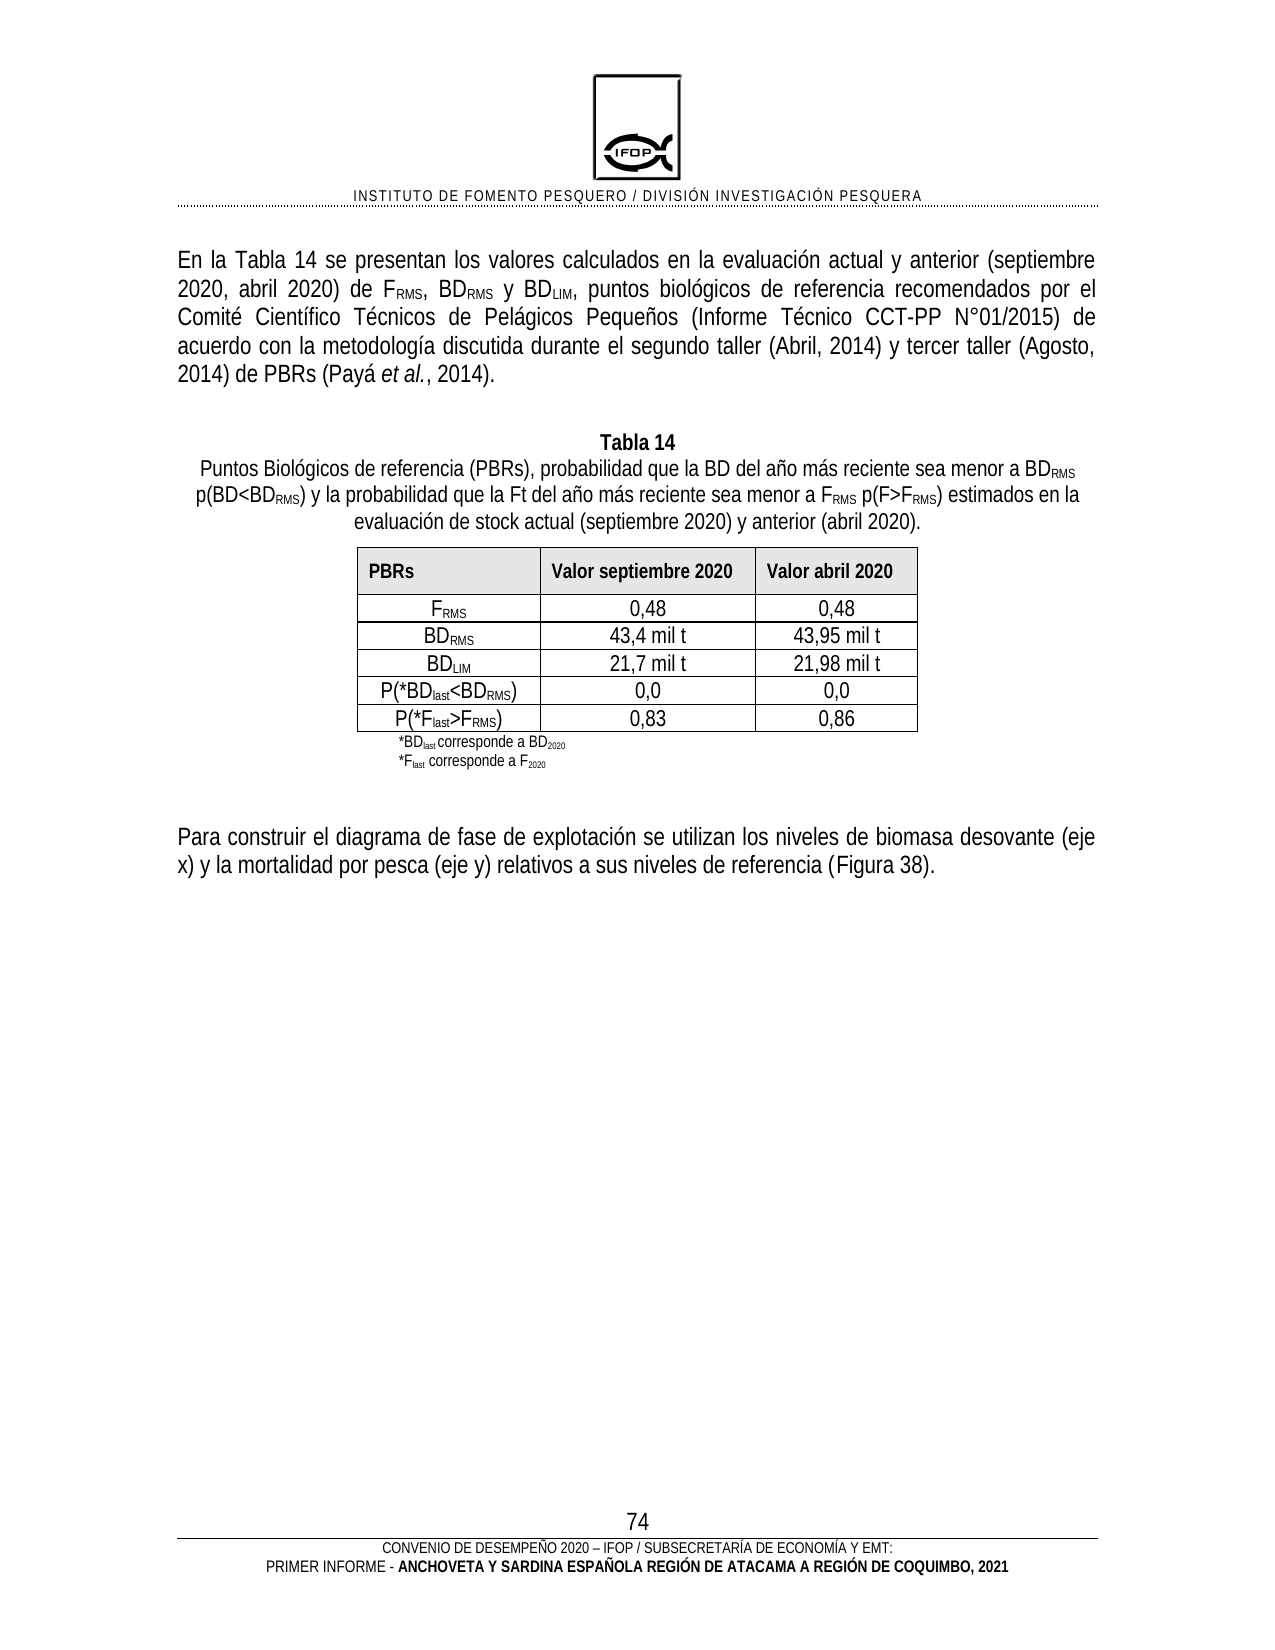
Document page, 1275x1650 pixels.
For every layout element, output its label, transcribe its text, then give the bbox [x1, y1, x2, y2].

table_cell 21,98 mil t [756, 650, 917, 676]
table_cell FRMS [358, 595, 540, 621]
text Tabla 14 [177, 429, 1098, 455]
text En la Tabla 14 se presentan los valores calculados en la evaluación actual y anterior (septiembre 2020, abril 2020) de FRMS, BDRMS y BDLIM, puntos biológicos de referencia recomendados por el Comité Científico Técnicos de Pelágicos Pequeños (Informe Técnico CCT-PP N°01/2015) de acuerdo con la metodología discutida durante el segundo taller (Abril, 2014) y tercer taller (Agosto, 2014) de PBRs (Payá et al., 2014). [177, 245, 1098, 388]
table_header Valor septiembre 2020 [541, 548, 755, 594]
table_cell 0,86 [756, 705, 917, 731]
text Para construir el diagrama de fase de explotación se utilizan los niveles de biomasa desovante (eje x) y la mortalidad por pesca (eje y) relativos a sus niveles de referencia (Figura 38). [177, 822, 1098, 879]
text *Flast corresponde a F2020 [325, 751, 1098, 770]
table_cell 0,83 [541, 705, 755, 731]
table_cell 0,48 [756, 595, 917, 621]
table_cell 43,95 mil t [756, 623, 917, 649]
table_cell P(*BDlast<BDRMS) [358, 677, 540, 703]
table_cell 0,0 [541, 677, 755, 703]
table_cell P(*Flast>FRMS) [358, 705, 540, 731]
table_cell 0,48 [541, 595, 755, 621]
table_cell 21,7 mil t [541, 650, 755, 676]
picture [592, 73, 683, 185]
table_cell BDRMS [358, 623, 540, 649]
table_header Valor abril 2020 [756, 548, 917, 594]
table_header PBRs [358, 548, 540, 594]
table_cell 43,4 mil t [541, 623, 755, 649]
text *BDlast corresponde a BD2020 [325, 732, 1098, 751]
table_cell BDLIM [358, 650, 540, 676]
table_cell 0,0 [756, 677, 917, 703]
text Puntos Biológicos de referencia (PBRs), probabilidad que la BD del año más reciente sea menor a BDRMS p(BD<BDRMS) y la probabilidad que la Ft del año más reciente sea menor a FRMS p(F>FRMS) estimados en la evaluación de stock actual (septiembre 2020) y anterior (abril 2020). [177, 455, 1098, 534]
